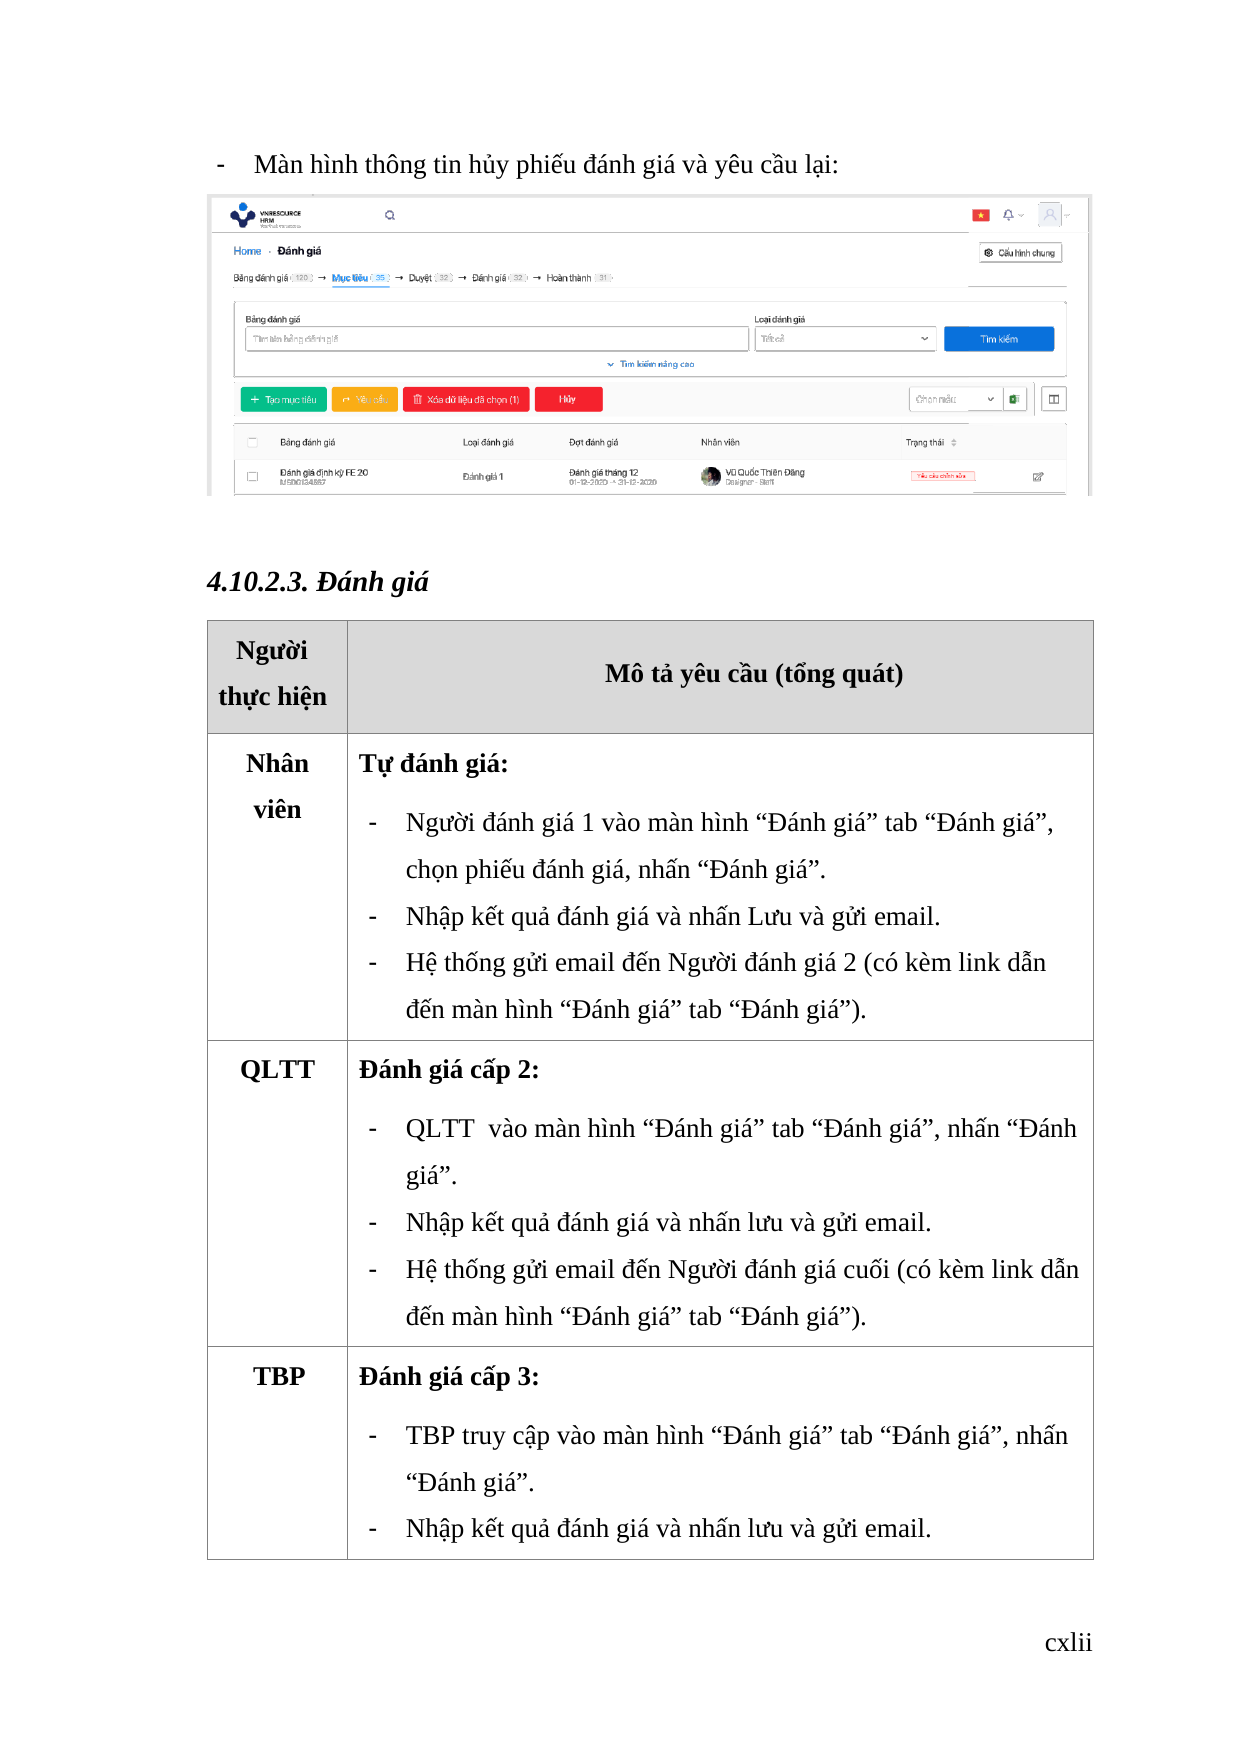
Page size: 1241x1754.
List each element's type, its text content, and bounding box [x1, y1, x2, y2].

table_cell Tự đánh giá: Người đánh giá 1 vào màn hình “Đánh giá” tab “Đánh giá”, chọn phiếu đánh giá, nhấn “Đánh giá”. Nhập kết quả đánh giá và nhấn Lưu và gửi email. Hệ thống gửi email đến Người đánh giá 2 (có kèm link dẫn đến màn hình “Đánh giá” tab “Đánh giá”). [348, 734, 1093, 1040]
table_cell QLTT [208, 1041, 347, 1346]
table_cell Đánh giá cấp 2: QLTT vào màn hình “Đánh giá” tab “Đánh giá”, nhấn “Đánh giá”. Nhập kết quả đánh giá và nhấn lưu và gửi email. Hệ thống gửi email đến Người đánh giá cuối (có kèm link dẫn đến màn hình “Đánh giá” tab “Đánh giá”). [348, 1041, 1093, 1346]
table_cell Nhân viên [208, 734, 347, 1040]
table_header Người thực hiện [208, 621, 347, 733]
table_header Mô tả yêu cầu (tổng quát) [348, 621, 1093, 733]
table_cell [348, 1347, 1093, 1559]
picture [206, 194, 1093, 496]
subtitle 4.10.2.3. Đánh giá [207, 564, 1092, 597]
table_cell TBP [208, 1347, 347, 1559]
list Màn hình thông tin hủy phiếu đánh giá và yêu cầu lại: [216, 148, 1092, 179]
